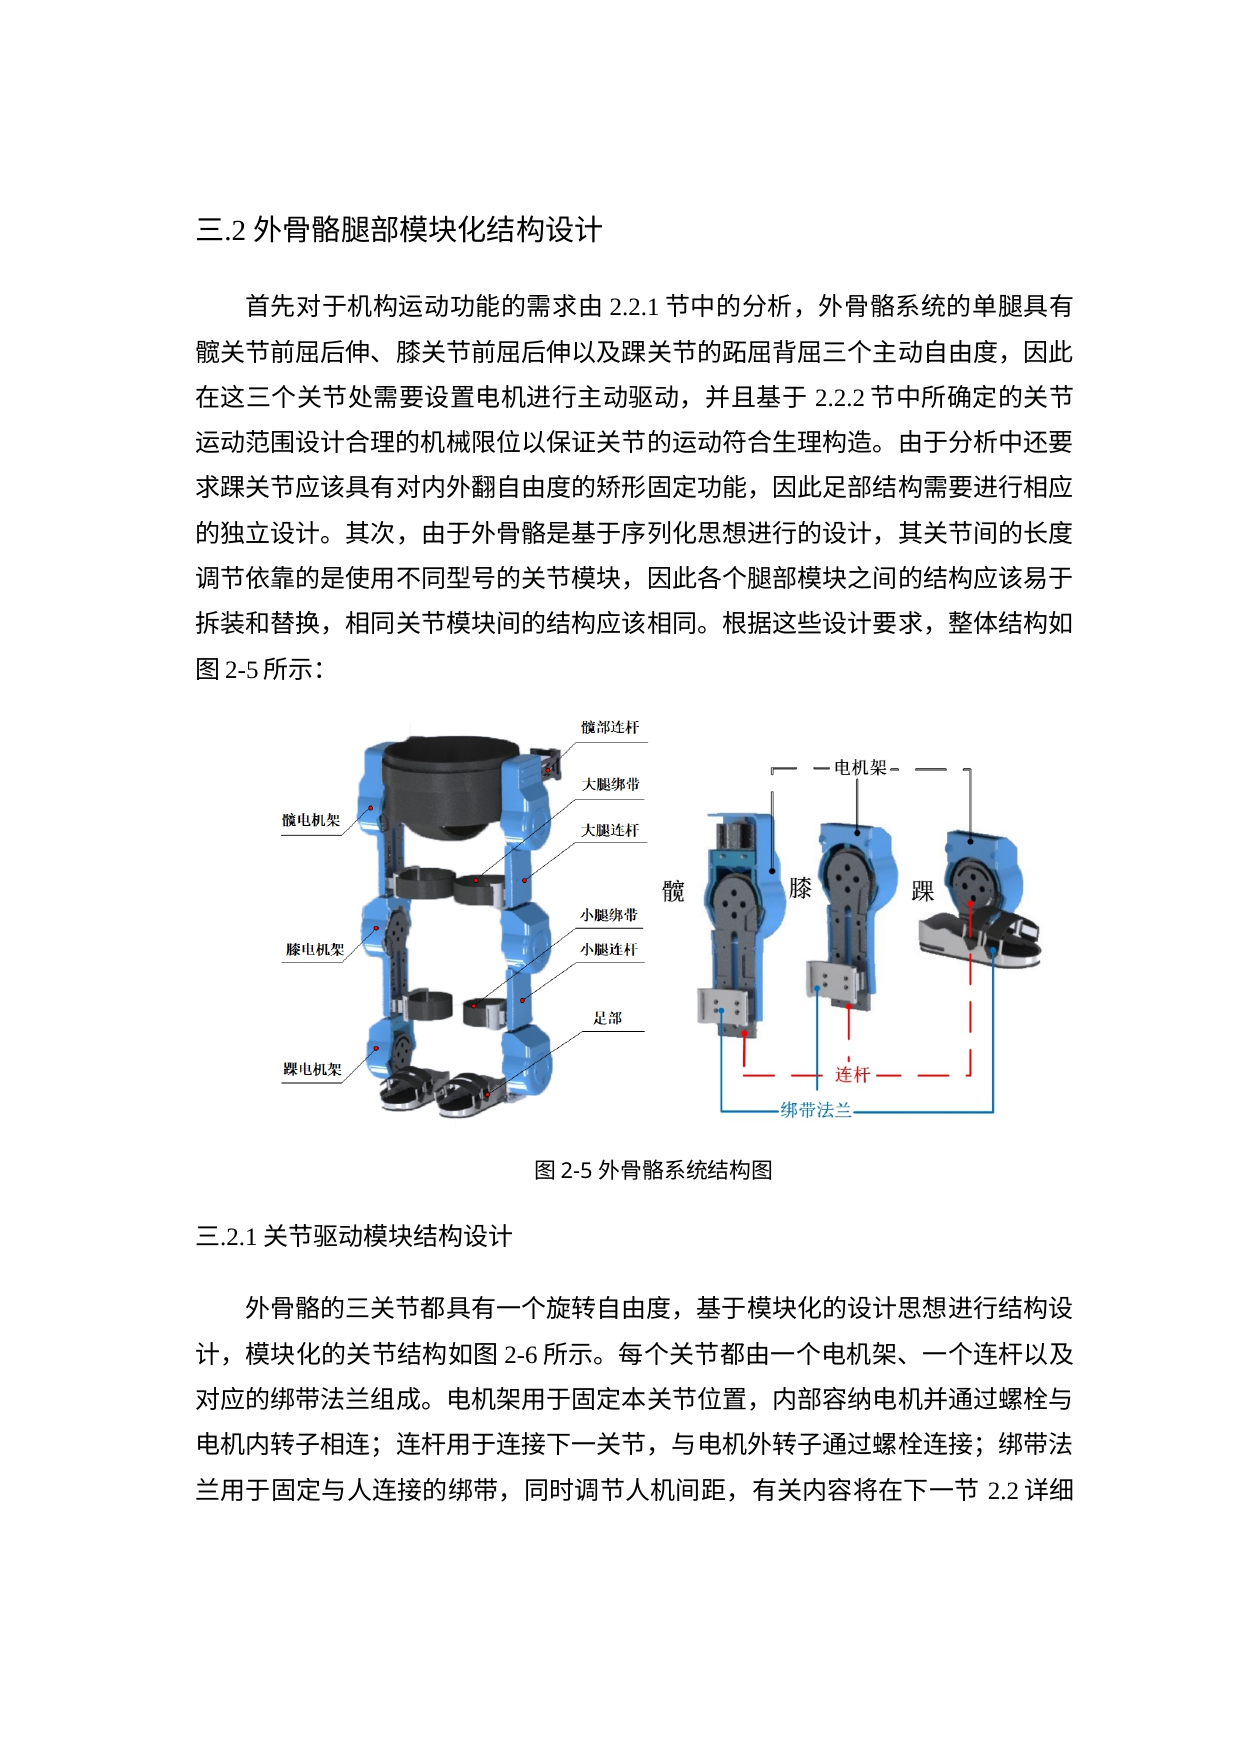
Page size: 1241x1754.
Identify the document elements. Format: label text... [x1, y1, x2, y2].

subtitle 关节驱动模块结构设计 [195, 1217, 1075, 1253]
subtitle 外骨骼腿部模块化结构设计 [195, 207, 1075, 249]
text 图2-5 外骨骼系统结构图 [232, 1153, 1075, 1185]
picture [273, 715, 1047, 1128]
text 首先对于机构运动功能的需求由2.2.1节中的分析，外骨骼系统的单腿具有髋关节前屈后伸、膝关节前屈后伸以及踝关节的跖屈背屈三个主动自由度，因此在这三个关节处需要设置电机进行主动驱动，并且基于2.2.2节中所确定的关节运动范围设计合理的机械限位以保证关节的运动符合生理构造。由于分析中还要求踝关节应该具有对内外翻自由度的矫形固定功能，因此足部结构需要进行相应的独立设计。其次，由于外骨骼是基于序列化思想进行的设计，其关节间的长度调节依靠的是使用不同型号的关节模块，因此各个腿部模块之间的结构应该易于拆装和替换，相同关节模块间的结构应该相同。根据这些设计要求，整体结构如图2-5所示： [195, 287, 1075, 685]
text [195, 1289, 1075, 1506]
